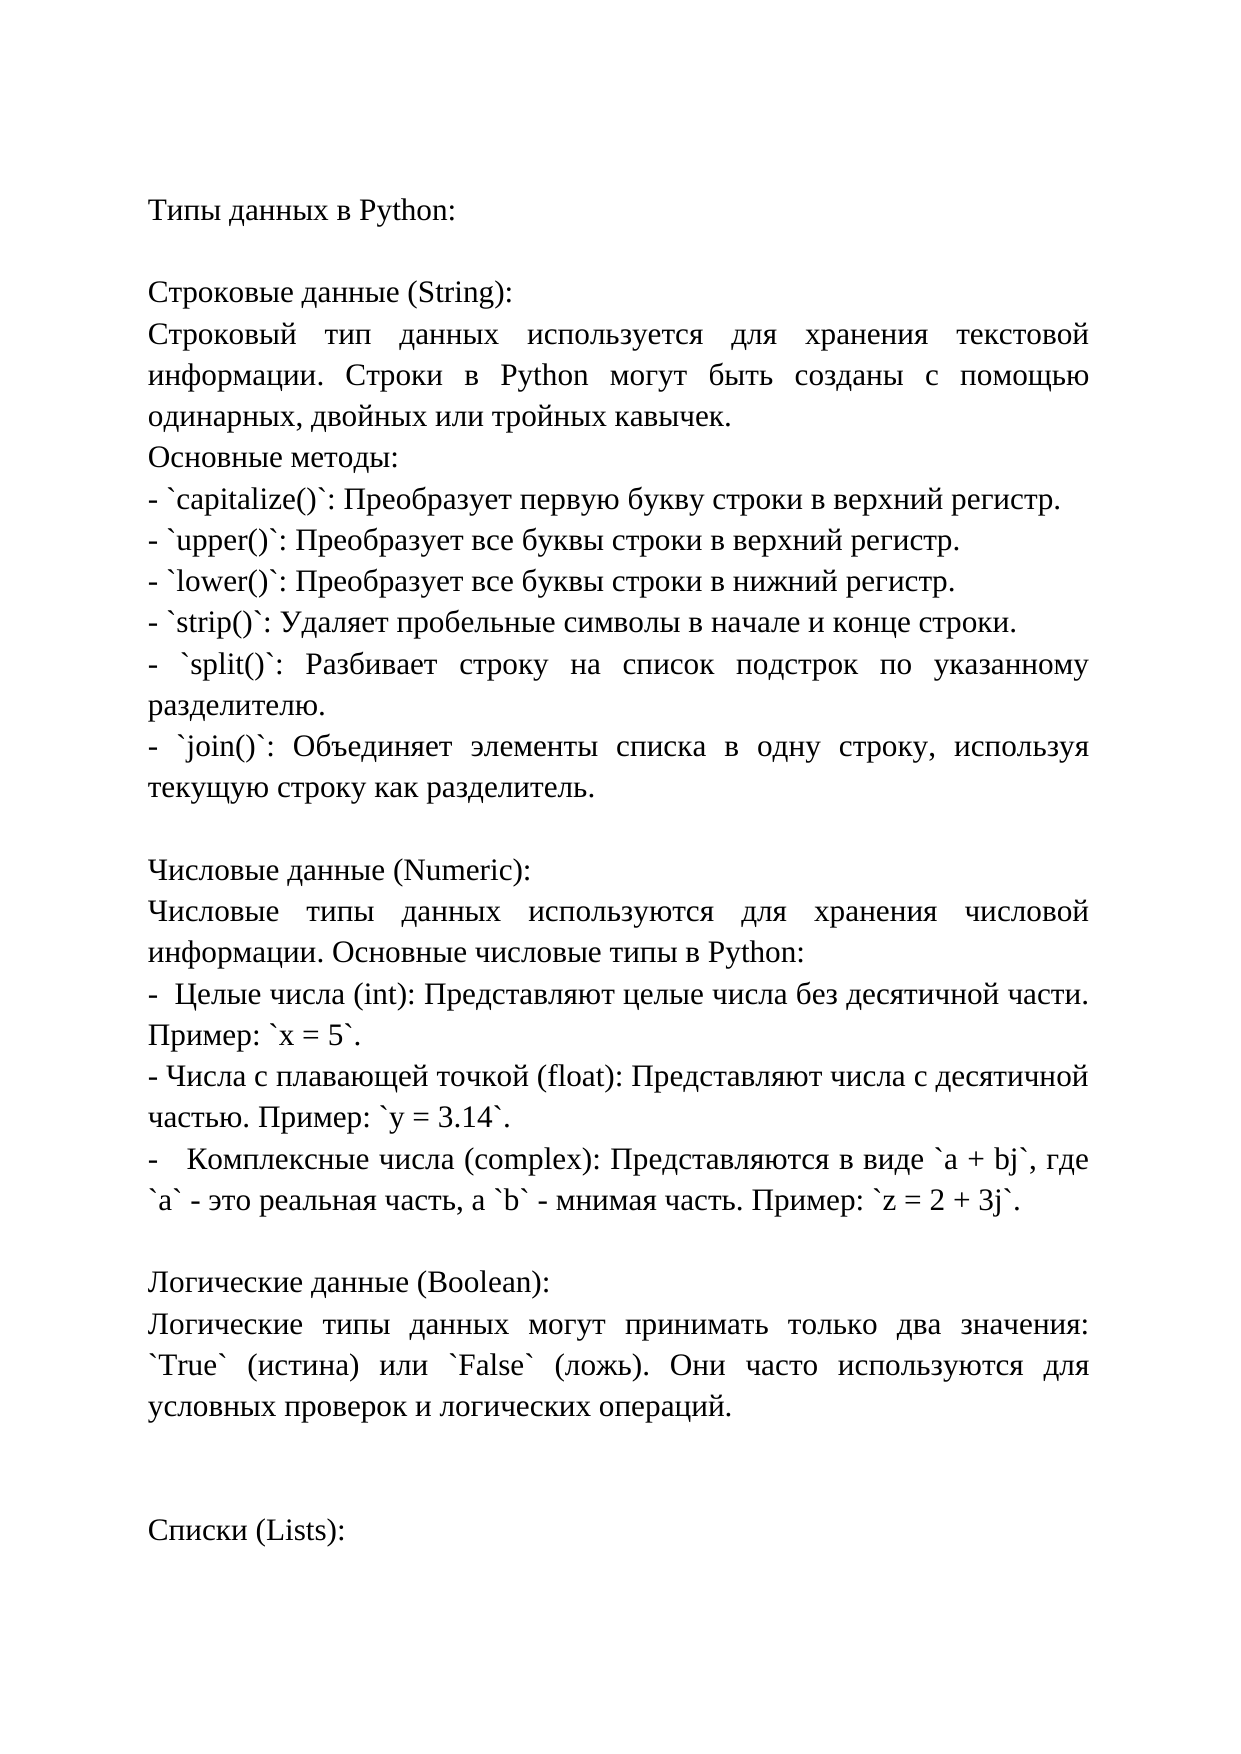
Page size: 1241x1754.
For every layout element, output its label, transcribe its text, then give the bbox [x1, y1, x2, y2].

text Строковые данные (String): [148, 274, 1090, 310]
text - `split()`: Разбивает строку на список подстрок по указанному разделителю. [148, 645, 1090, 722]
text Типы данных в Python: [148, 191, 1090, 227]
text Основные методы: [148, 439, 1090, 475]
text - `upper()`: Преобразует все буквы строки в верхний регистр. [148, 521, 1090, 557]
text - Числа с плавающей точкой (float): Представляют числа с десятичной частью. Пример: `y = 3.14`. [148, 1057, 1090, 1135]
text Строковый тип данных используется для хранения текстовой информации. Строки в Python могут быть созданы с помощью одинарных, двойных или тройных кавычек. [148, 315, 1090, 433]
text - `lower()`: Преобразует все буквы строки в нижний регистр. [148, 562, 1090, 598]
text Логические типы данных могут принимать только два значения: `True` (истина) или `False` (ложь). Они часто используются для условных проверок и логических операций. [148, 1305, 1090, 1423]
text - `join()`: Объединяет элементы списка в одну строку, используя текущую строку как разделитель. [148, 727, 1090, 805]
text Логические данные (Boolean): [148, 1264, 1090, 1300]
text - Целые числа (int): Представляют целые числа без десятичной части. Пример: `x = 5`. [148, 975, 1090, 1052]
text Списки (Lists): [148, 1511, 1090, 1547]
text Числовые данные (Numeric): [148, 851, 1090, 887]
text - Комплексные числа (complex): Представляются в виде `a + bj`, где `a` - это реальная часть, а `b` - мнимая часть. Пример: `z = 2 + 3j`. [148, 1140, 1090, 1217]
text Числовые типы данных используются для хранения числовой информации. Основные числовые типы в Python: [148, 892, 1090, 970]
text - `strip()`: Удаляет пробельные символы в начале и конце строки. [148, 604, 1090, 640]
text - `capitalize()`: Преобразует первую букву строки в верхний регистр. [148, 480, 1090, 516]
